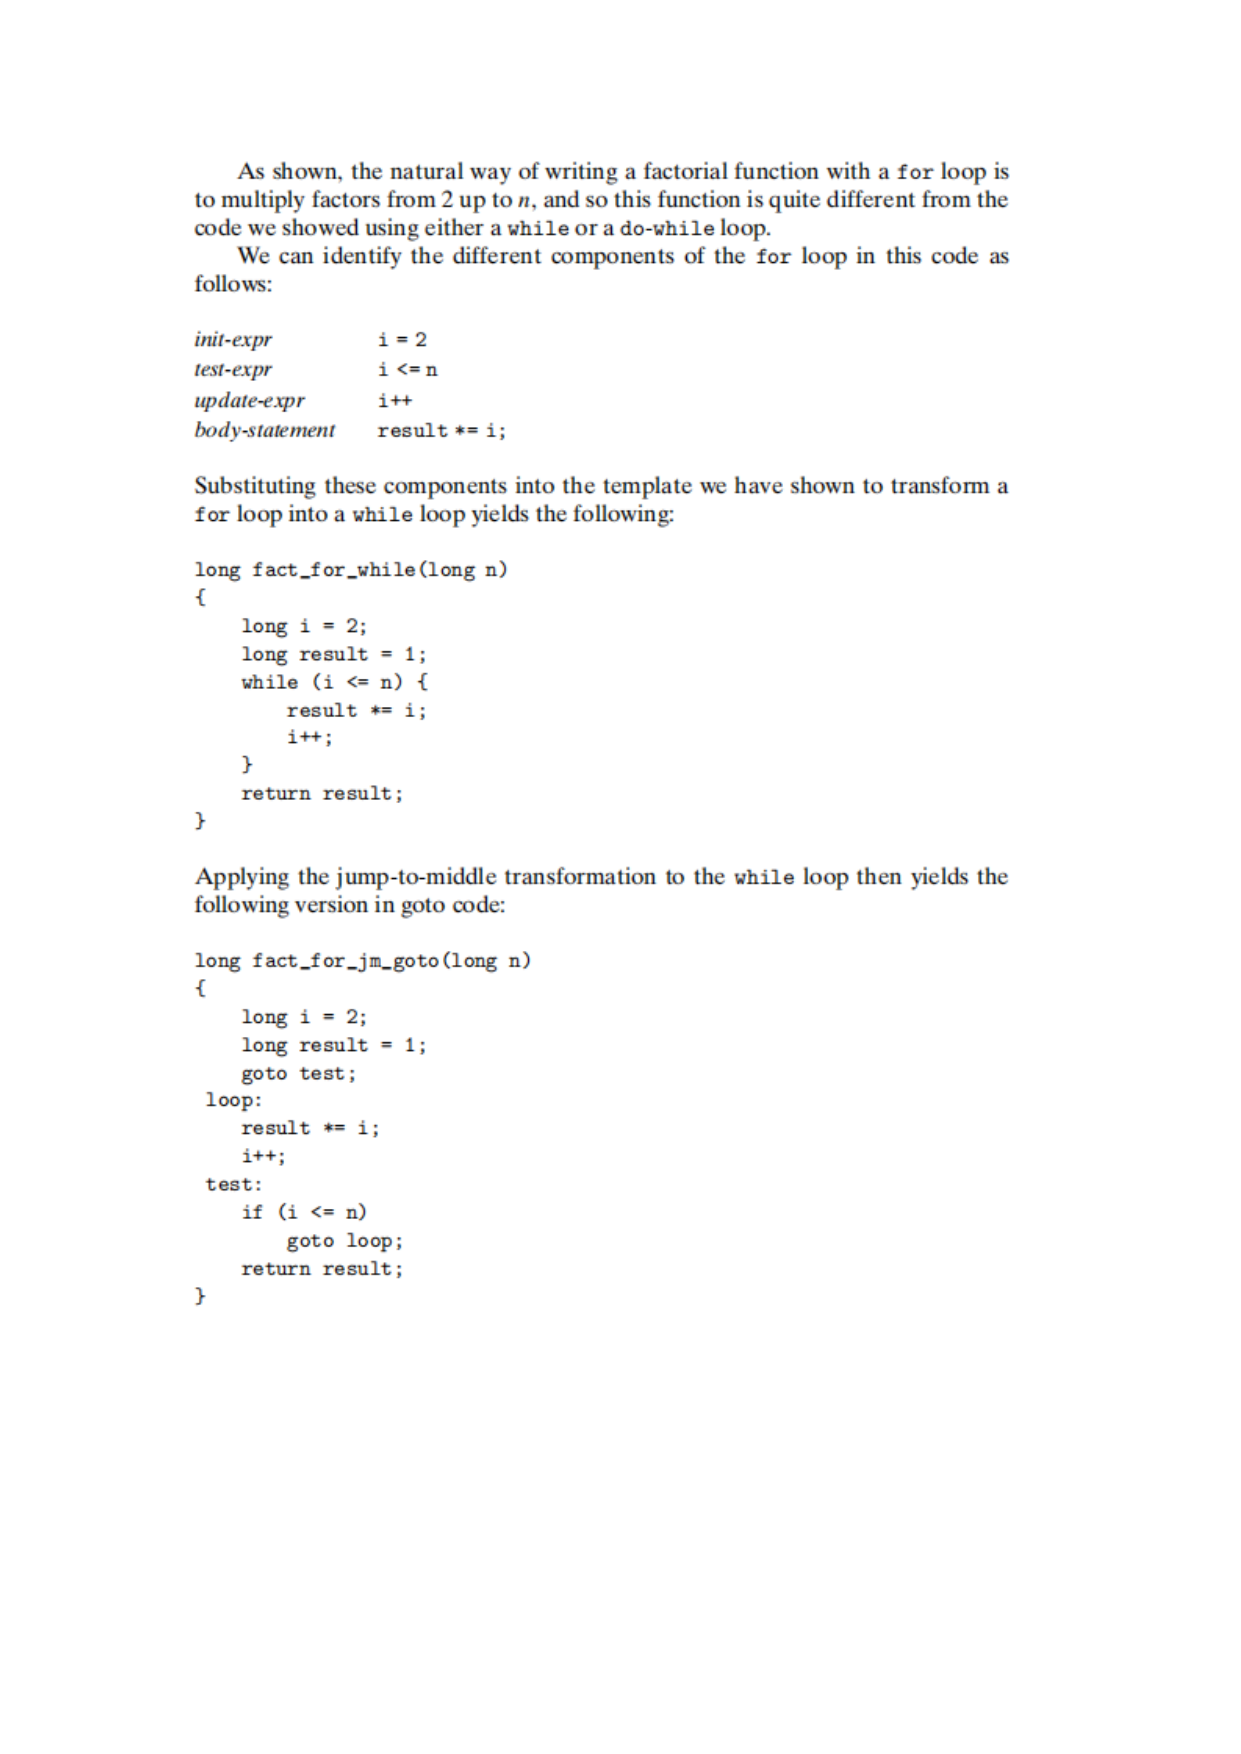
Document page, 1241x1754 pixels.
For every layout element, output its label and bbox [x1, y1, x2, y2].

picture [187, 151, 1063, 1319]
